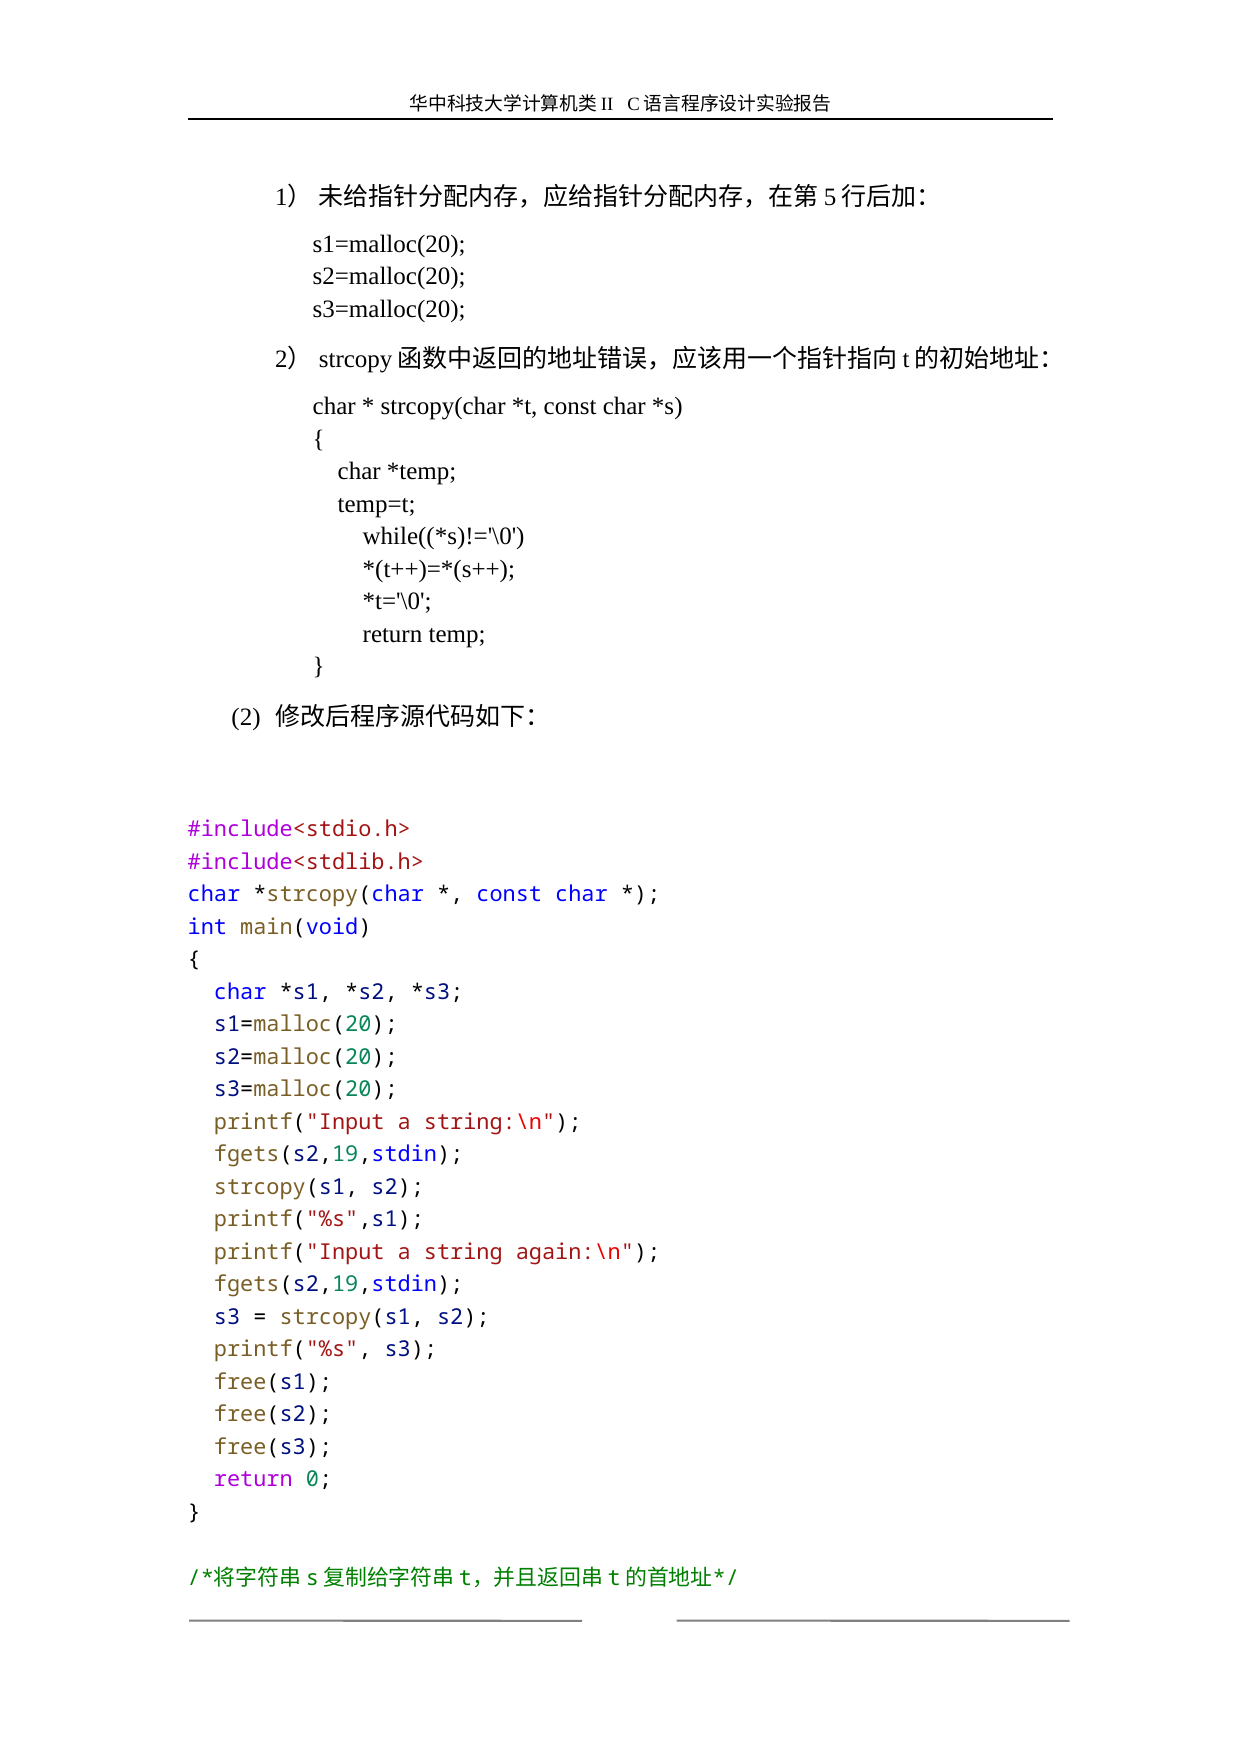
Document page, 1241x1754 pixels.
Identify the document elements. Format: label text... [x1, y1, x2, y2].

text /*将字符串s复制给字符串t，并且返回串t的首地址*/ [187, 1559, 1053, 1592]
text printf("Input a string again:\n"); [187, 1234, 1053, 1267]
text return 0; [187, 1462, 1053, 1494]
text int main(void) [187, 909, 1053, 942]
text s1=malloc(20); [187, 1007, 1053, 1039]
list 修改后程序源代码如下： [231, 682, 1053, 747]
text s2=malloc(20); [187, 1039, 1053, 1072]
text fgets(s2,19,stdin); [187, 1137, 1053, 1169]
text fgets(s2,19,stdin); [187, 1267, 1053, 1299]
list strcopy函数中返回的地址错误，应该用一个指针指向t的初始地址： [275, 324, 1053, 389]
text char * strcopy(char *t, const char *s) [312, 389, 1053, 422]
text free(s2); [187, 1397, 1053, 1429]
text { [187, 942, 1053, 974]
text printf("%s", s3); [187, 1332, 1053, 1364]
text strcopy(s1, s2); [187, 1169, 1053, 1202]
text *(t++)=*(s++); [312, 552, 1053, 584]
text char *strcopy(char *, const char *); [187, 877, 1053, 909]
text printf("%s",s1); [187, 1202, 1053, 1234]
text char *temp; [312, 454, 1053, 487]
text } [187, 1494, 1053, 1527]
text { [312, 422, 1053, 454]
text free(s1); [187, 1364, 1053, 1397]
text temp=t; [312, 487, 1053, 519]
text s3 = strcopy(s1, s2); [187, 1299, 1053, 1332]
text while((*s)!='\0') [312, 519, 1053, 552]
text s3=malloc(20); [187, 1072, 1053, 1104]
text *t='\0'; [312, 584, 1053, 617]
text } [312, 649, 1053, 682]
text #include<stdio.h> [187, 812, 1053, 844]
text char *s1, *s2, *s3; [187, 974, 1053, 1007]
text return temp; [312, 617, 1053, 649]
text #include<stdlib.h> [187, 844, 1053, 877]
text free(s3); [187, 1429, 1053, 1462]
text s2=malloc(20); [269, 259, 1053, 292]
list s3=malloc(20); [312, 292, 1053, 324]
list 未给指针分配内存，应给指针分配内存，在第5行后加： [275, 162, 1053, 227]
text printf("Input a string:\n"); [187, 1104, 1053, 1137]
text s1=malloc(20); [269, 227, 1053, 259]
